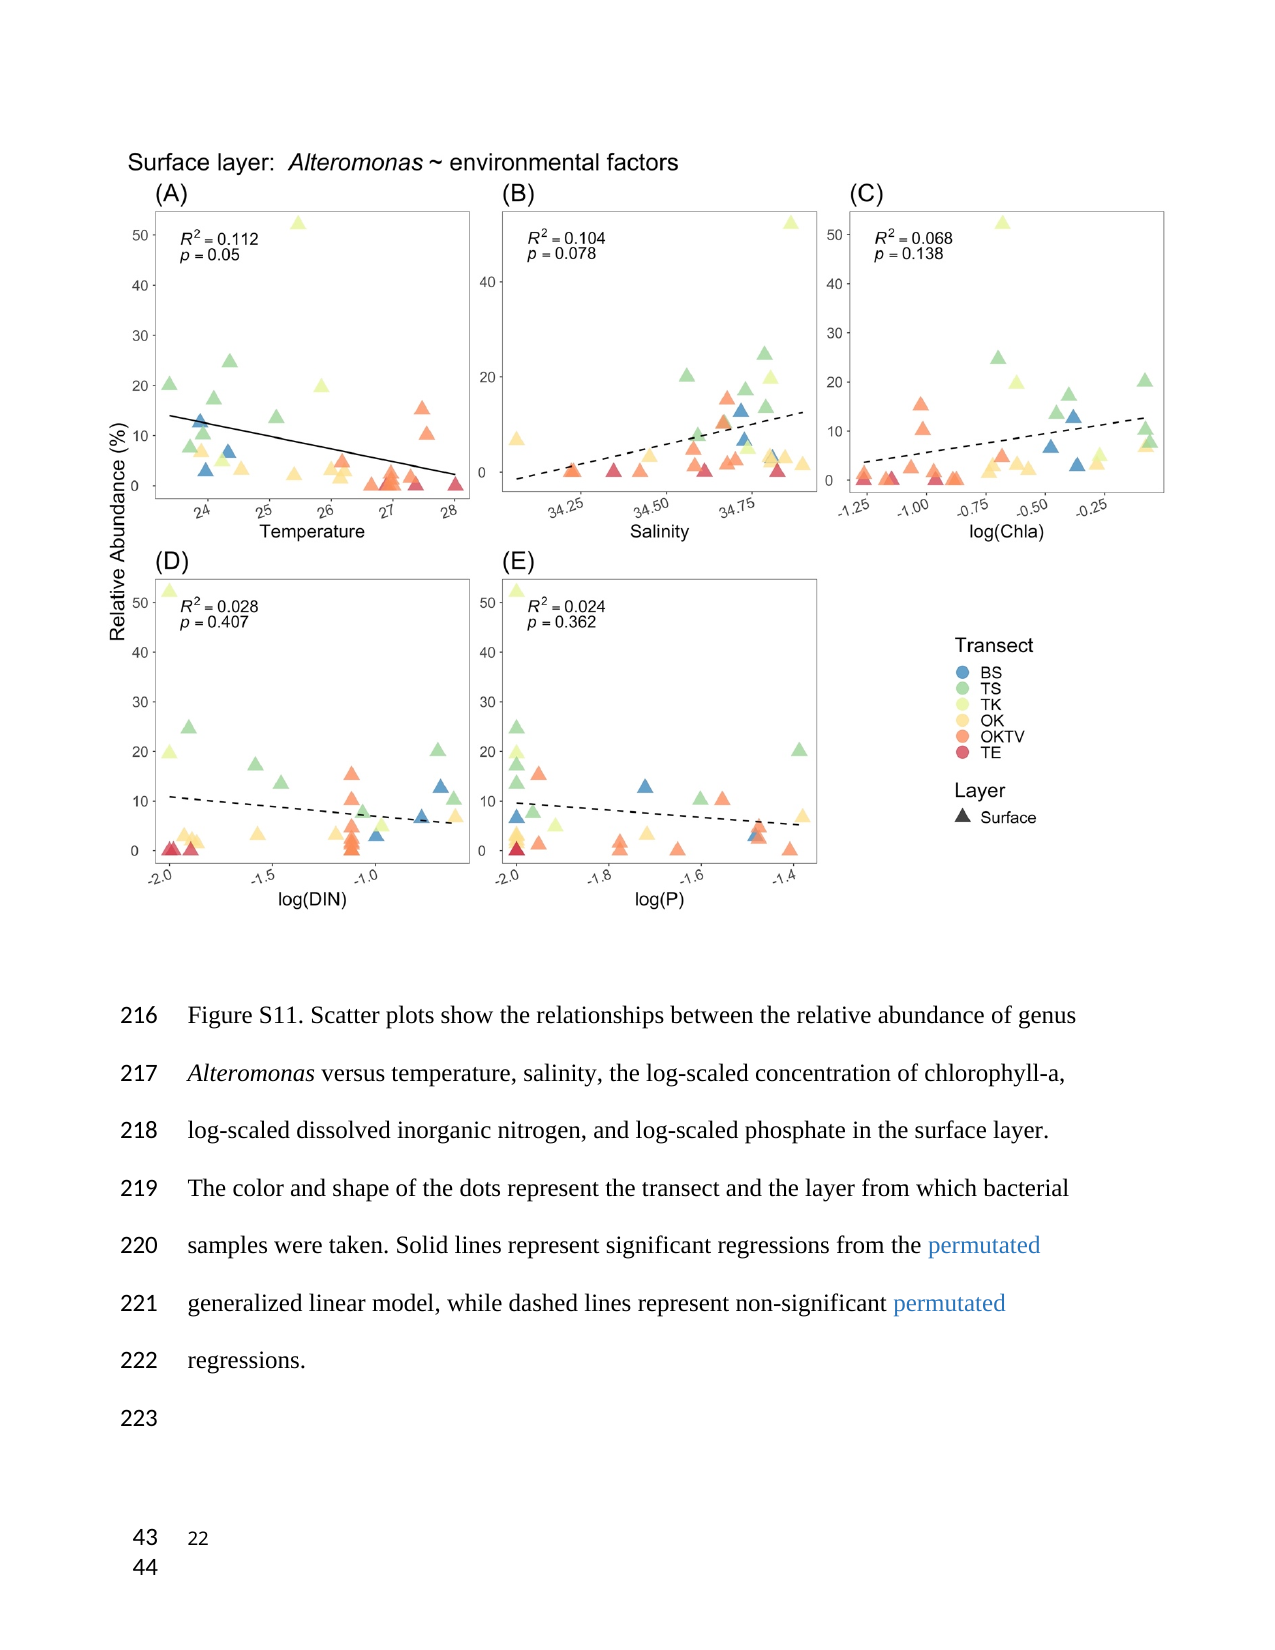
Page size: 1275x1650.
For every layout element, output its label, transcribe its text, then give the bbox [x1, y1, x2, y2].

picture [106, 150, 1169, 914]
text Figure S11. Scatter plots show the relationships between the relative abundance of genus Alteromonas versus temperature, salinity, the log-scaled concentration of chlorophyll-a, log-scaled dissolved inorganic nitrogen, and log-scaled phosphate in the surface layer. The color and shape of the dots represent the transect and the layer from which bacterial samples were taken. Solid lines represent significant regressions from the permutated generalized linear model, while dashed lines represent non-significant permutated regressions. [187, 1000, 1088, 1374]
